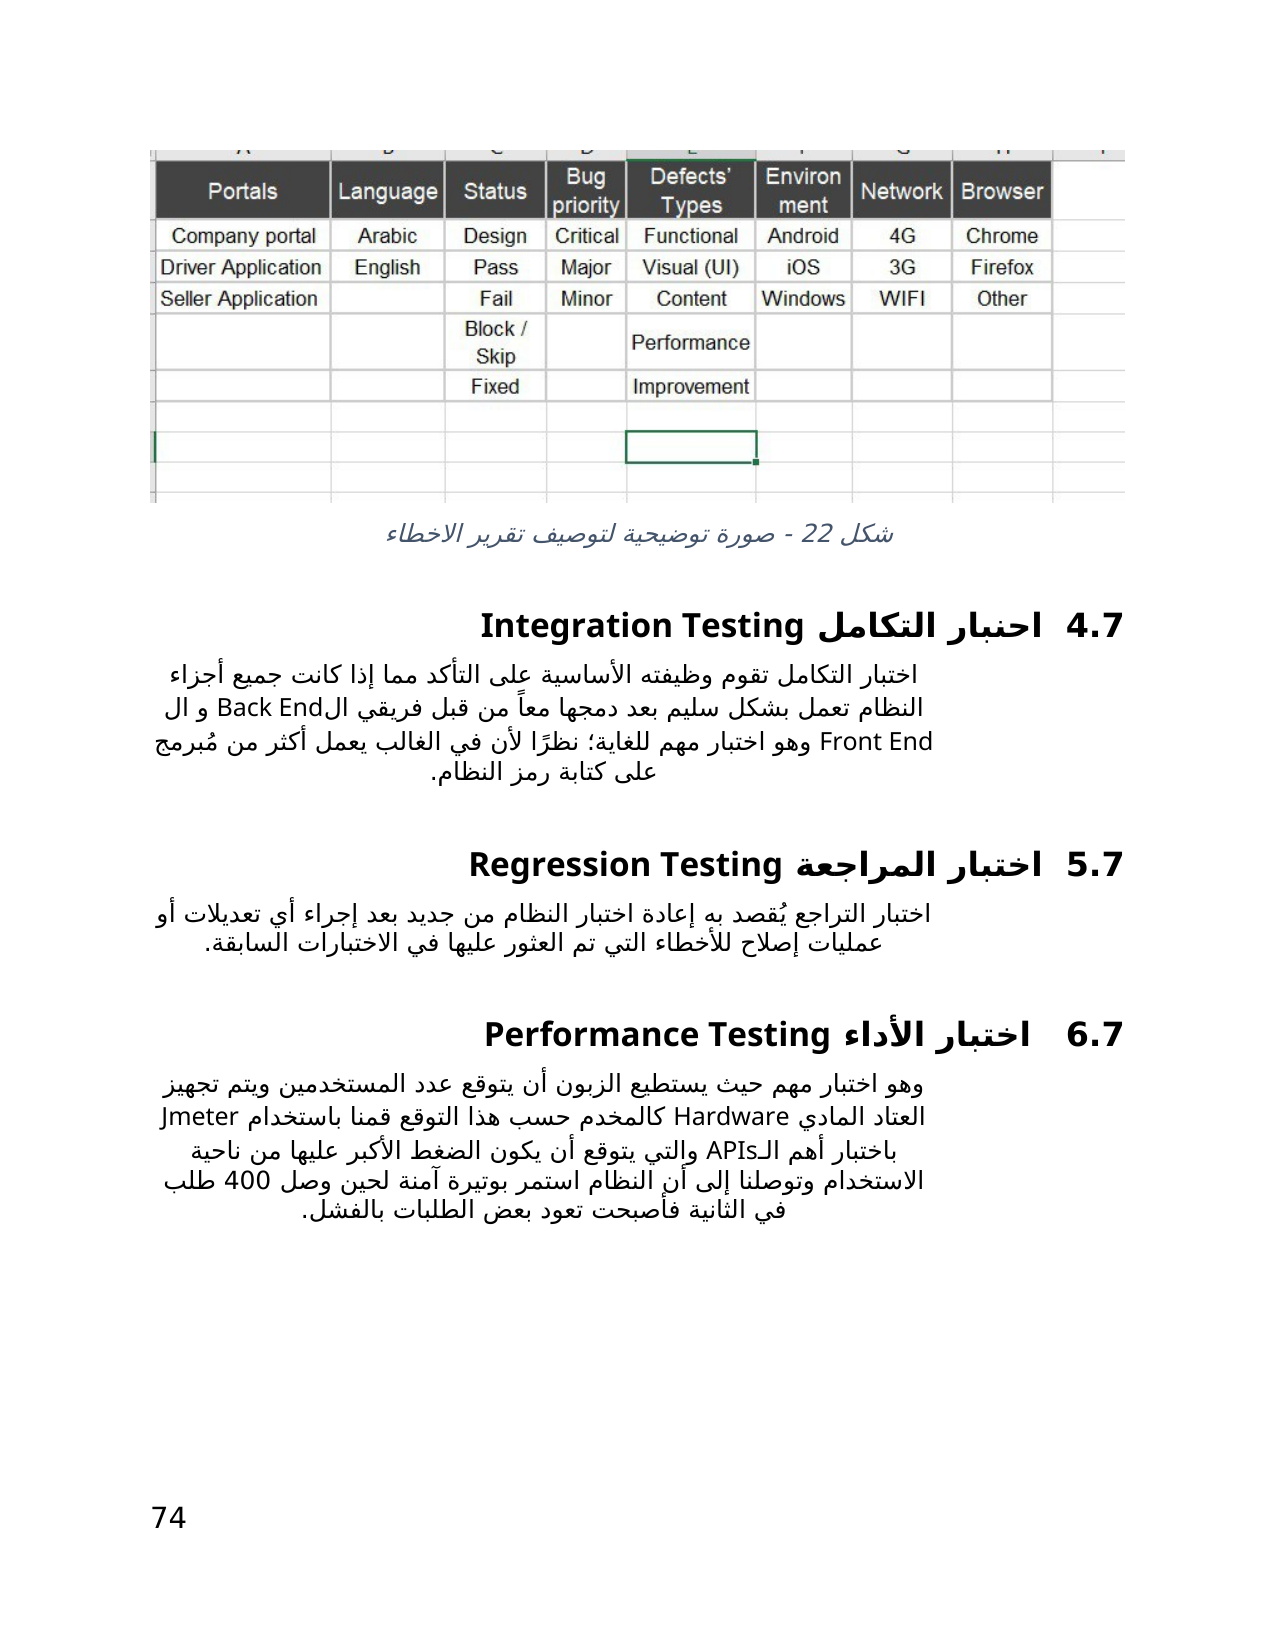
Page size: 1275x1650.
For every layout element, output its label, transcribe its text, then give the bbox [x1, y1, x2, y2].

text اختبار التراجع يُقصد به إعادة اختبار النظام من جديد بعد إجراء أي تعديلات أو عمليات إصلاح للأخطاء التي تم العثور عليها في الاختبارات السابقة. [150, 899, 937, 957]
title 5.7 اختبار المراجعة Regression Testing [150, 841, 1125, 886]
picture [150, 150, 1125, 503]
text اختبار التكامل تقوم وظيفته الأساسية على التأكد مما إذا كانت جميع أجزاء النظام تعمل بشكل سليم بعد دمجها معاً من قبل فريقي الBack End و الFront End وهو اختبار مهم للغاية؛ نظرًا لأن في الغالب يعمل أكثر من مُبرمج على كتابة رمز النظام. [150, 660, 937, 787]
text وهو اختبار مهم حيث يستطيع الزبون أن يتوقع عدد المستخدمين ويتم تجهيز العتاد المادي Hardware كالمخدم حسب هذا التوقع قمنا باستخدام Jmeter باختبار أهم الـAPIs والتي يتوقع أن يكون الضغط الأكبر عليها من ناحية الاستخدام وتوصلنا إلى أن النظام استمر بوتيرة آمنة لحين وصل 400 طلب في الثانية فأصبحت تعود بعض الطلبات بالفشل. [150, 1069, 937, 1225]
title 6.7 اختبار الأداء Performance Testing [150, 1011, 1125, 1057]
title 4.7 احنبار التكامل Integration Testing [150, 602, 1125, 648]
